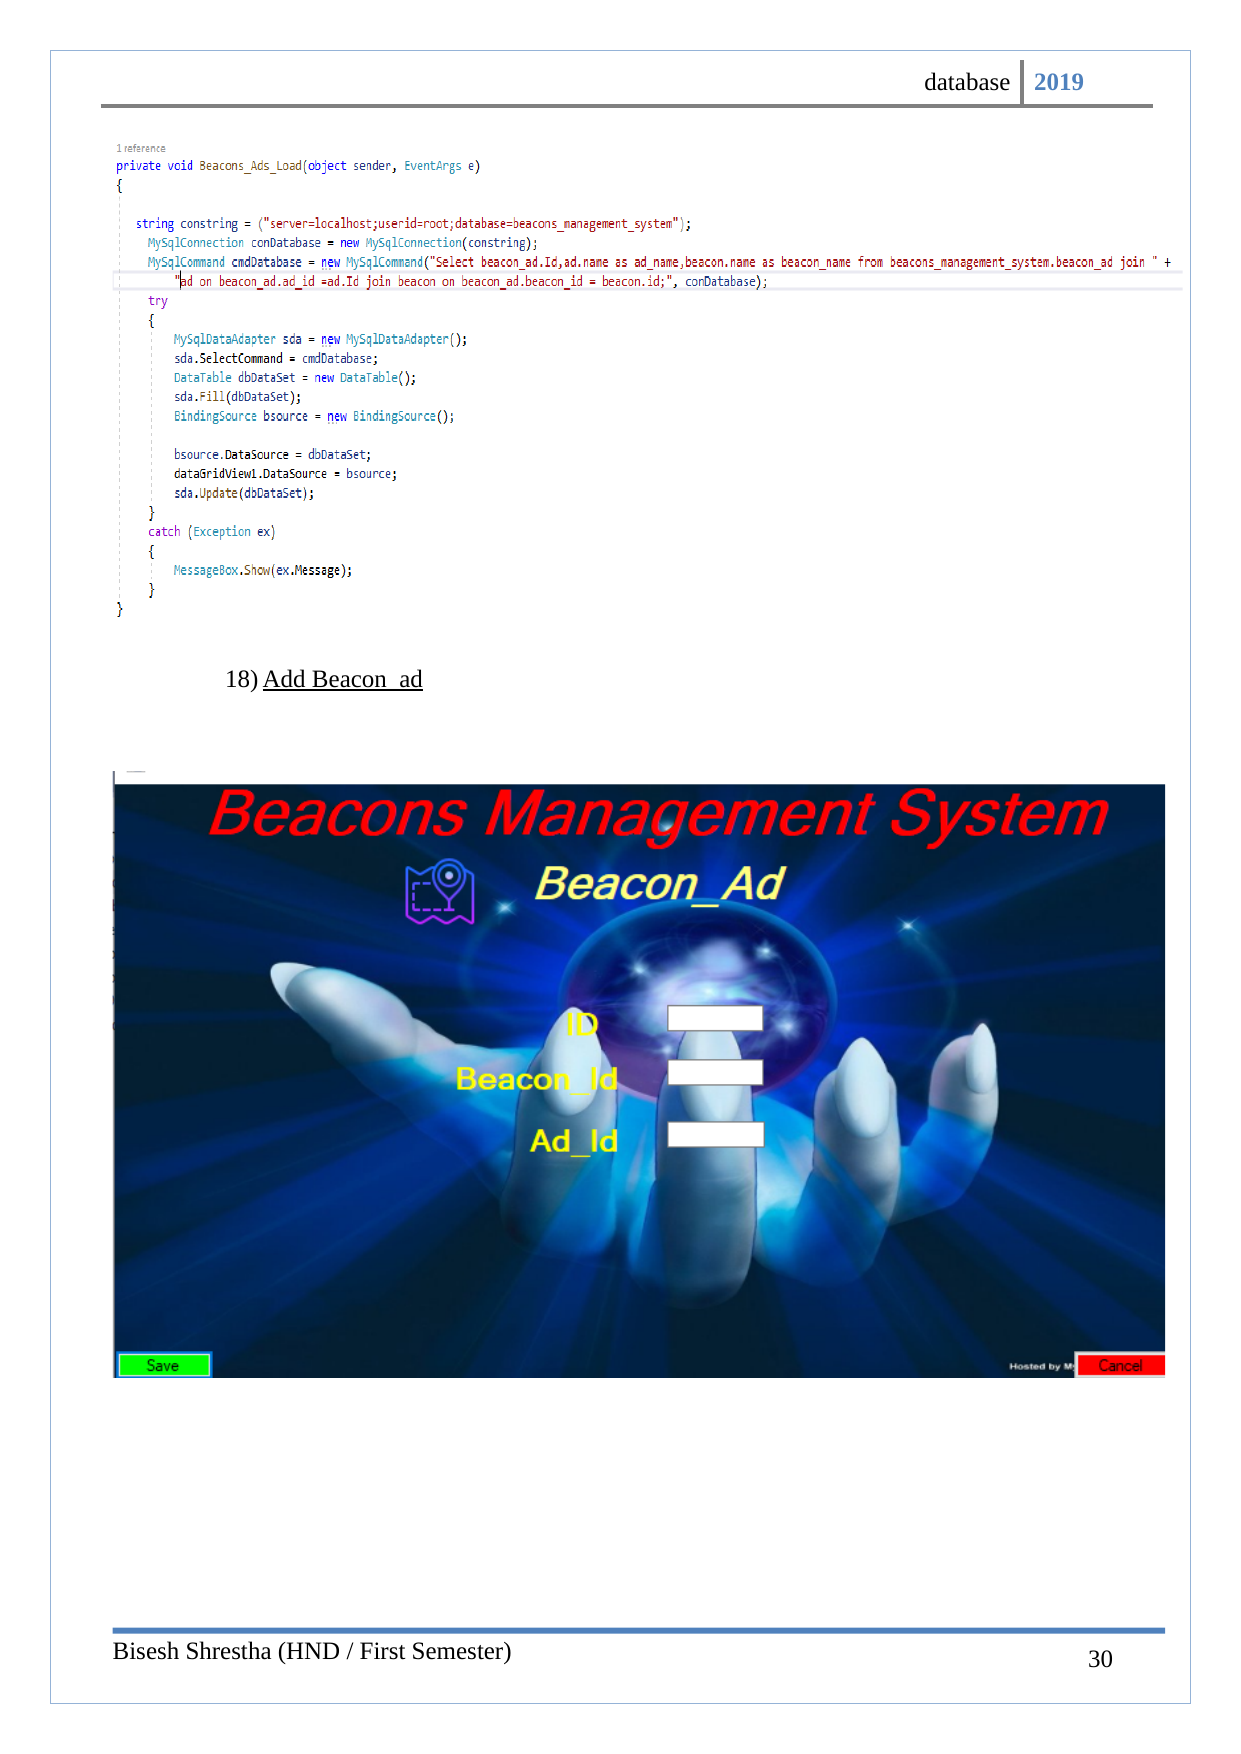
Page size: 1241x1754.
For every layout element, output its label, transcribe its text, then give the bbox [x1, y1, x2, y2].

picture [112, 137, 1183, 630]
picture [112, 771, 1166, 1378]
subtitle Add Beacon_ad [225, 664, 1165, 693]
